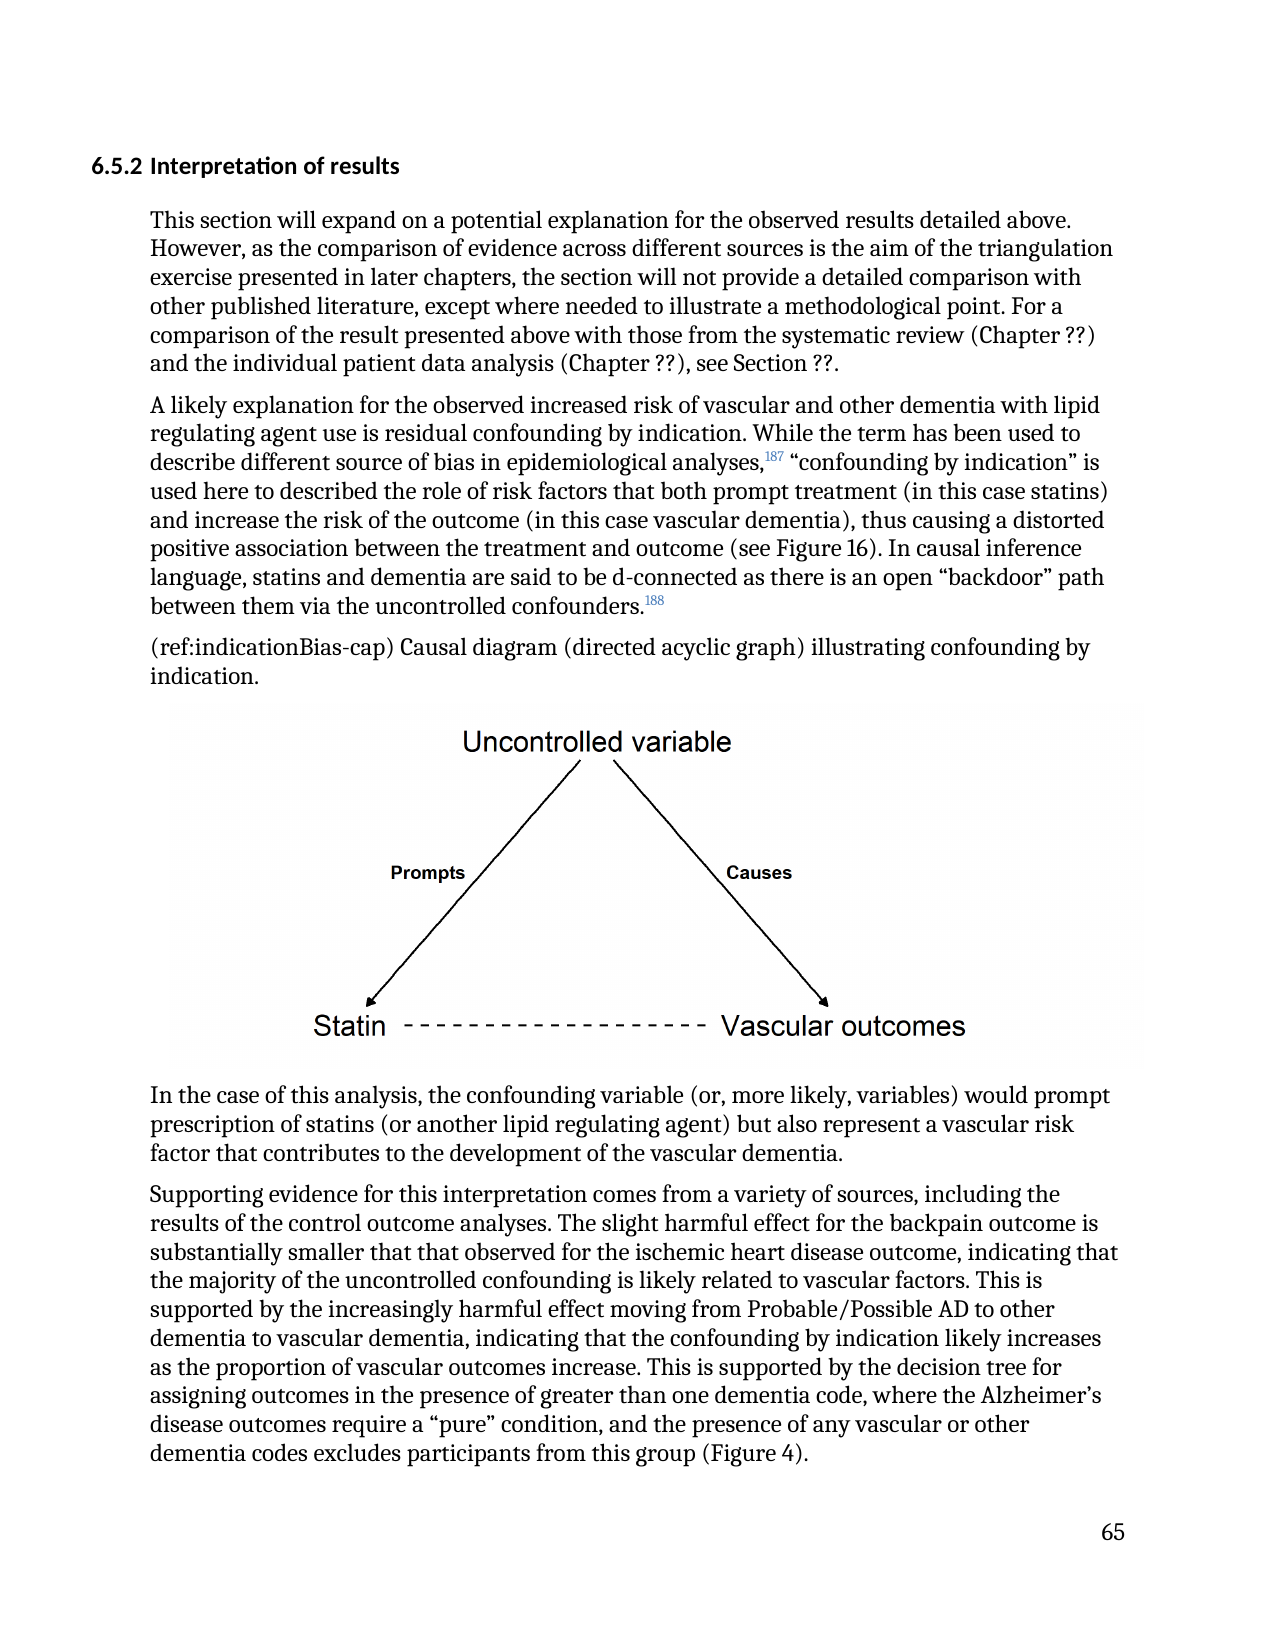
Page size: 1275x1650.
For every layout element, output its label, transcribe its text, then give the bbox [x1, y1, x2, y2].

text A likely explanation for the observed increased risk of vascular and other dementia with lipid regulating agent use is residual confounding by indication. While the term has been used to describe different source of bias in epidemiological analyses,187 “confounding by indication” is used here to described the role of risk factors that both prompt treatment (in this case statins) and increase the risk of the outcome (in this case vascular dementia), thus causing a distorted positive association between the treatment and outcome (see Figure 16). In causal inference language, statins and dementia are said to be d-connected as there is an open “backdoor” path between them via the uncontrolled confounders.188 [150, 391, 1125, 621]
text This section will expand on a potential explanation for the observed results detailed above. However, as the comparison of evidence across different sources is the aim of the triangulation exercise presented in later chapters, the section will not provide a detailed comparison with other published literature, except where needed to illustrate a methodological point. For a comparison of the result presented above with those from the systematic review (Chapter ??) and the individual patient data analysis (Chapter ??), see Section ??. [150, 206, 1125, 378]
text (ref:indicationBias-cap) Causal diagram (directed acyclic graph) illustrating confounding by indication. [150, 633, 1125, 691]
text Supporting evidence for this interpretation comes from a variety of sources, including the results of the control outcome analyses. The slight harmful effect for the backpain outcome is substantially smaller that that observed for the ischemic heart disease outcome, indicating that the majority of the uncontrolled confounding is likely related to vascular factors. This is supported by the increasingly harmful effect moving from Probable/Possible AD to other dementia to vascular dementia, indicating that the confounding by indication likely increases as the proportion of vascular outcomes increase. This is supported by the decision tree for assigning outcomes in the presence of greater than one dementia code, where the Alzheimer’s disease outcomes require a “pure” condition, and the presence of any vascular or other dementia codes excludes participants from this group (Figure 4). [150, 1180, 1125, 1467]
text In the case of this analysis, the confounding variable (or, more likely, variables) would prompt prescription of statins (or another lipid regulating agent) but also represent a vascular risk factor that contributes to the development of the vascular dementia. [150, 1081, 1125, 1167]
subtitle Interpretation of results [91, 150, 1125, 181]
picture [168, 703, 1144, 1069]
